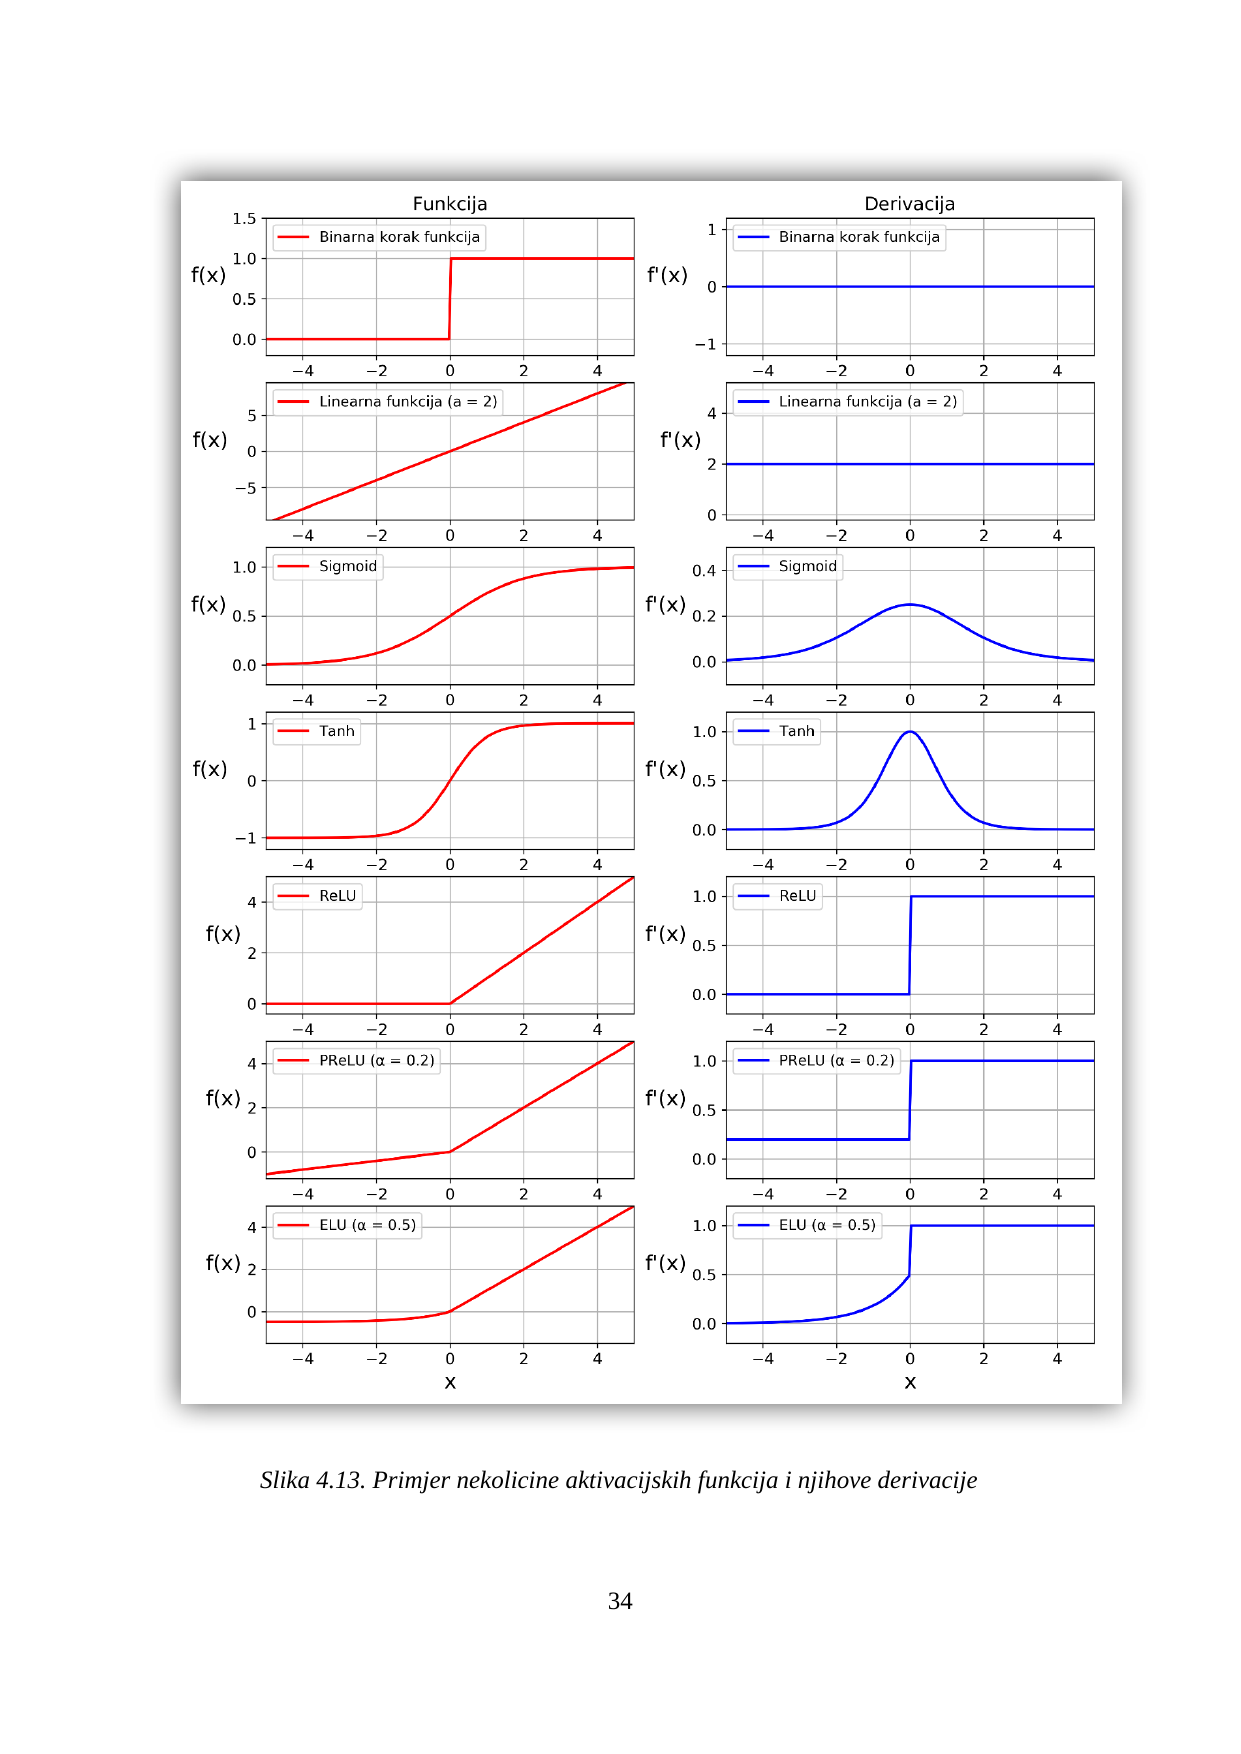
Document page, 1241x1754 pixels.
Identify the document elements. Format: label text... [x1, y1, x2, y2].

picture [181, 181, 1122, 1404]
